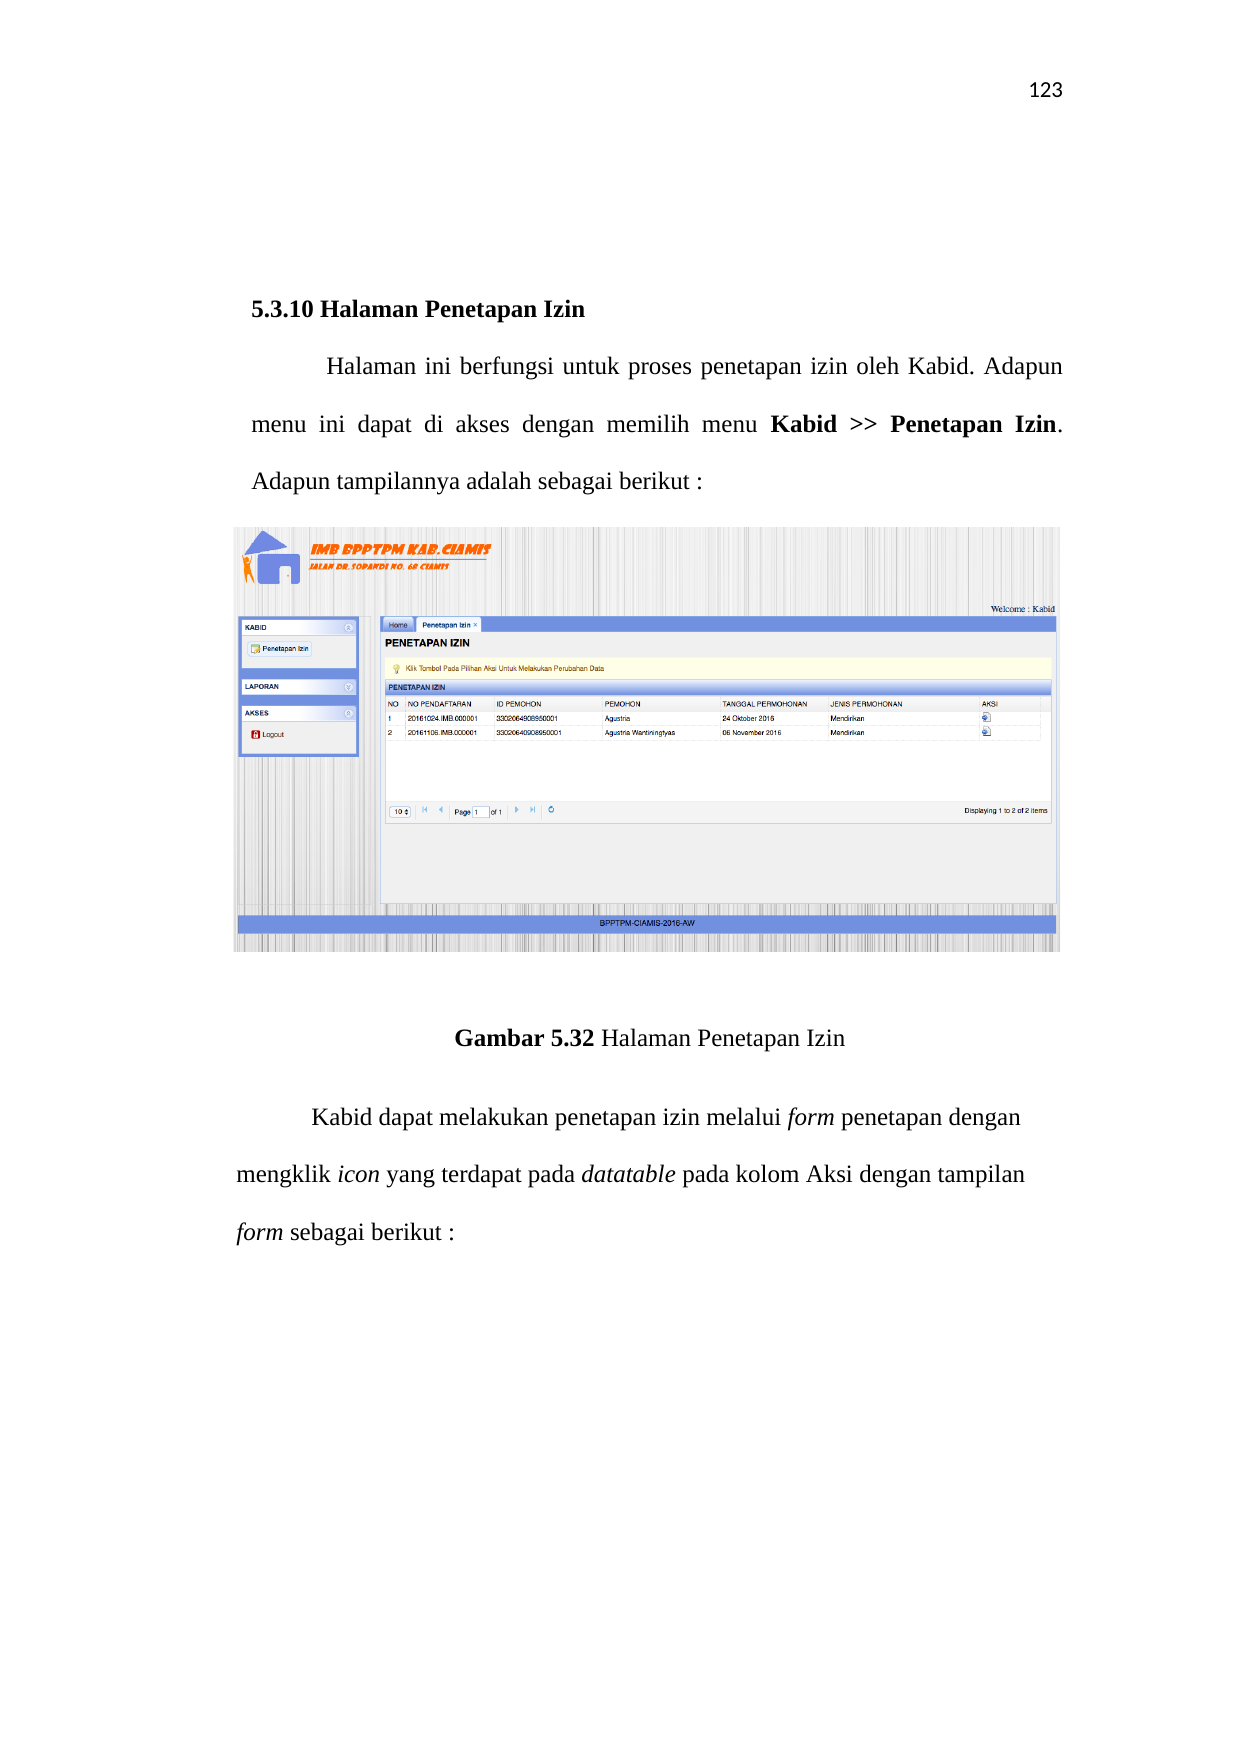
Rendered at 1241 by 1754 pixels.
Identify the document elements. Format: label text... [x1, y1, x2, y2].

picture [233, 527, 1061, 952]
text 5.3.10 Halaman Penetapan Izin [236, 294, 1063, 322]
text Halaman ini berfungsi untuk proses penetapan izin oleh Kabid. Adapun menu ini dapat di akses dengan memilih menu Kabid >> Penetapan Izin. Adapun tampilannya adalah sebagai berikut : [251, 351, 1063, 495]
text Gambar 5.32 Halaman Penetapan Izin [236, 1023, 1063, 1052]
text Kabid dapat melakukan penetapan izin melalui form penetapan dengan mengklik icon yang terdapat pada datatable pada kolom Aksi dengan tampilan form sebagai berikut : [236, 1102, 1063, 1245]
